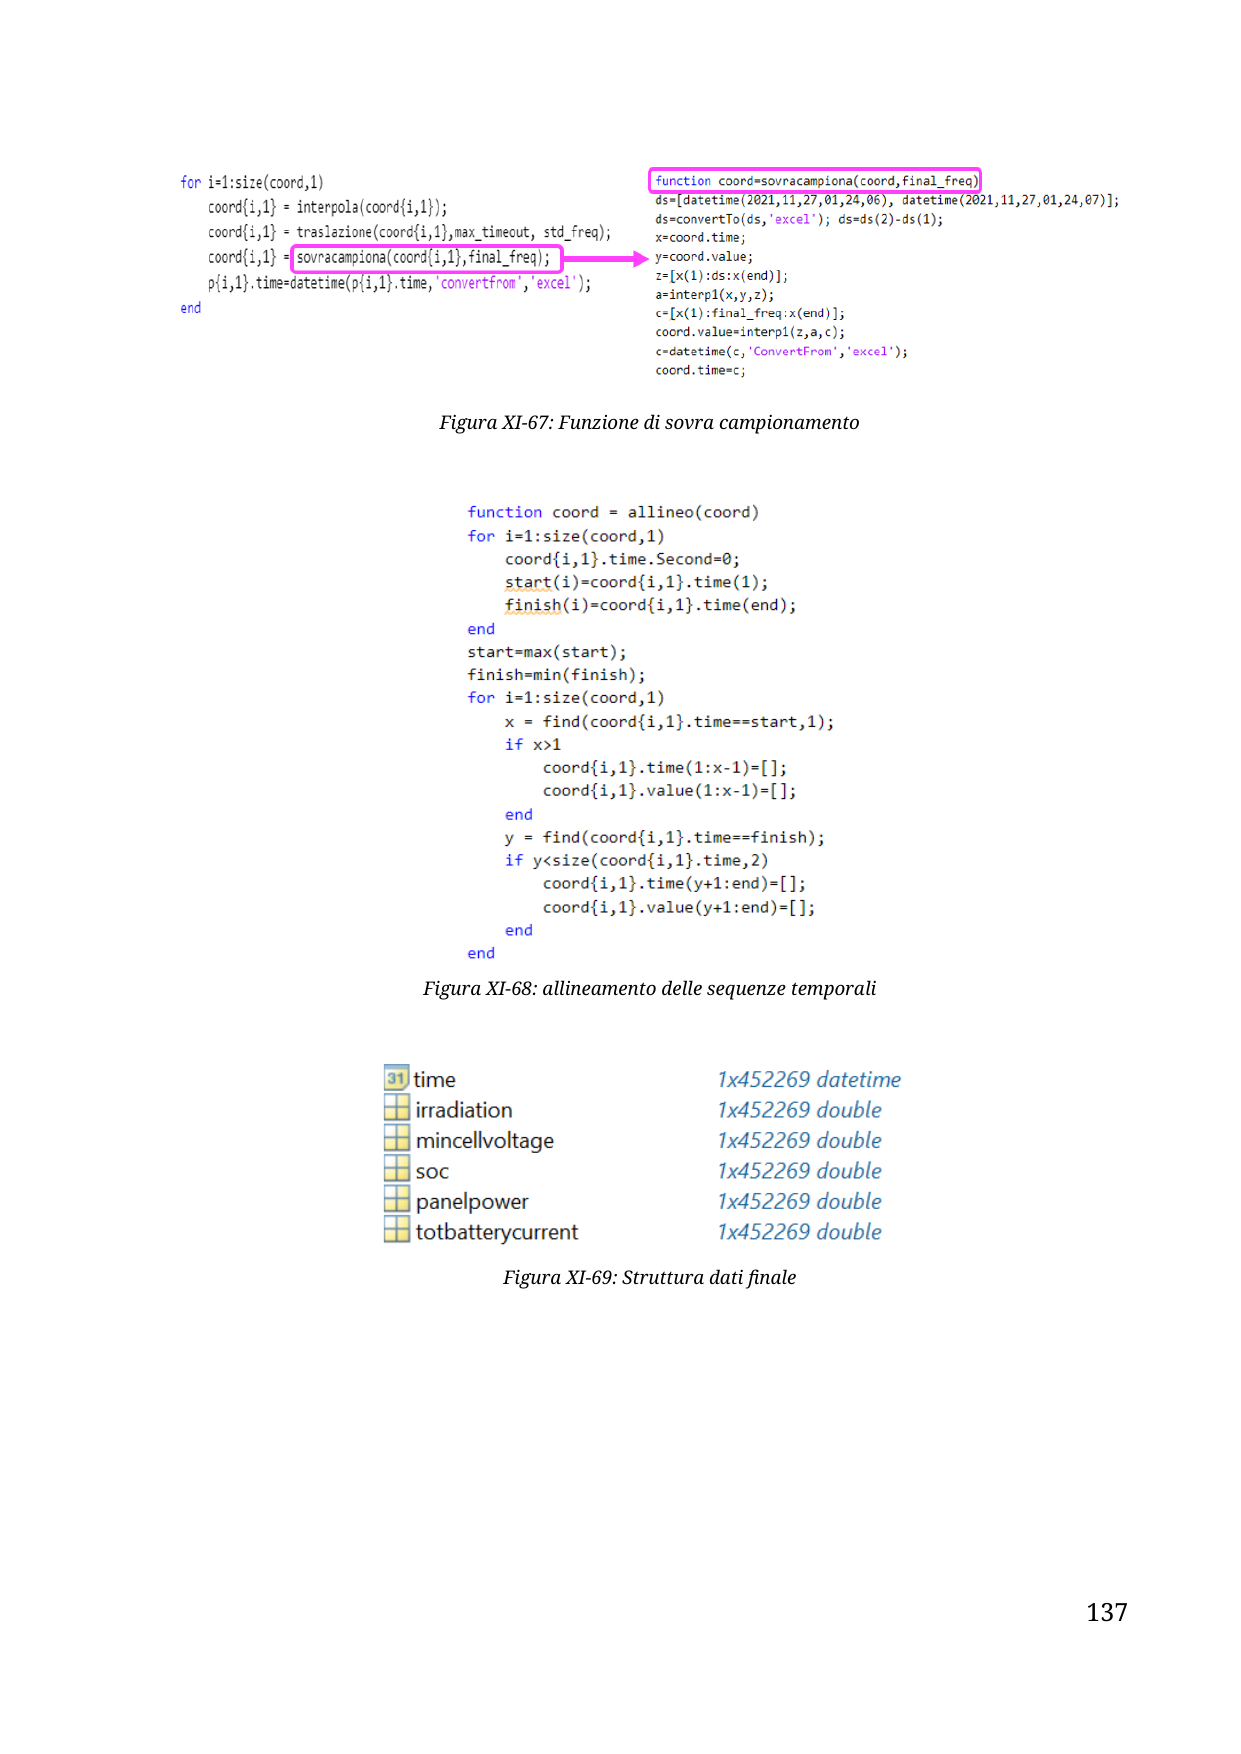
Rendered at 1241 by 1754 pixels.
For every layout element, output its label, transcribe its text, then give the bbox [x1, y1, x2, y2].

picture [383, 1064, 916, 1248]
picture [176, 150, 1124, 393]
picture [462, 498, 838, 963]
